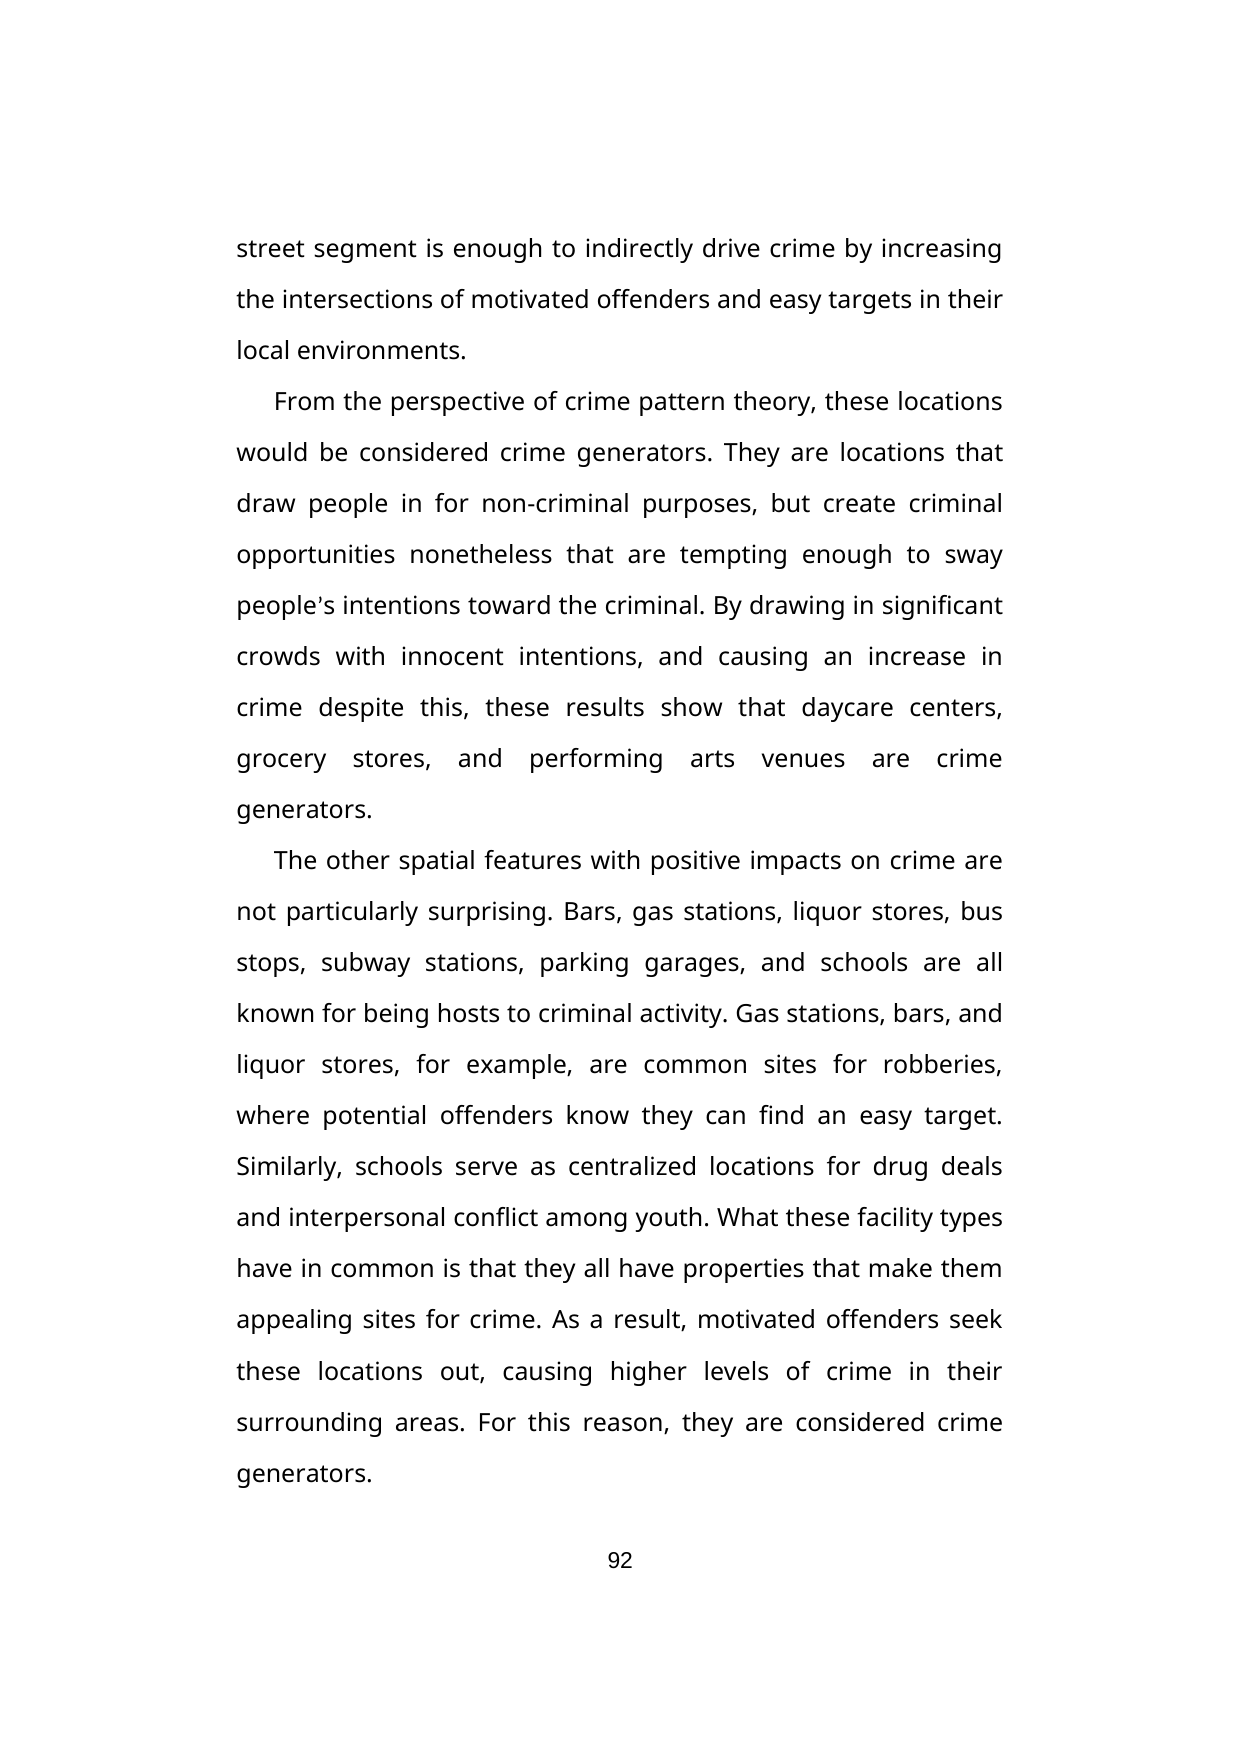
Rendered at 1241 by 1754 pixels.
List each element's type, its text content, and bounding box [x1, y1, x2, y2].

text From the perspective of crime pattern theory, these locations would be considered crime generators. They are locations that draw people in for non-criminal purposes, but create criminal opportunities nonetheless that are tempting enough to sway people’s intentions toward the criminal. By drawing in significant crowds with innocent intentions, and causing an increase in crime despite this, these results show that daycare centers, grocery stores, and performing arts venues are crime generators. [236, 383, 1004, 826]
text The other spatial features with positive impacts on crime are not particularly surprising. Bars, gas stations, liquor stores, bus stops, subway stations, parking garages, and schools are all known for being hosts to criminal activity. Gas stations, bars, and liquor stores, for example, are common sites for robberies, where potential offenders know they can find an easy target. Similarly, schools serve as centralized locations for drug deals and interpersonal conflict among youth. What these facility types have in common is that they all have properties that make them appealing sites for crime. As a result, motivated offenders seek these locations out, causing higher levels of crime in their surrounding areas. For this reason, they are considered crime generators. [236, 843, 1004, 1489]
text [236, 230, 1004, 366]
